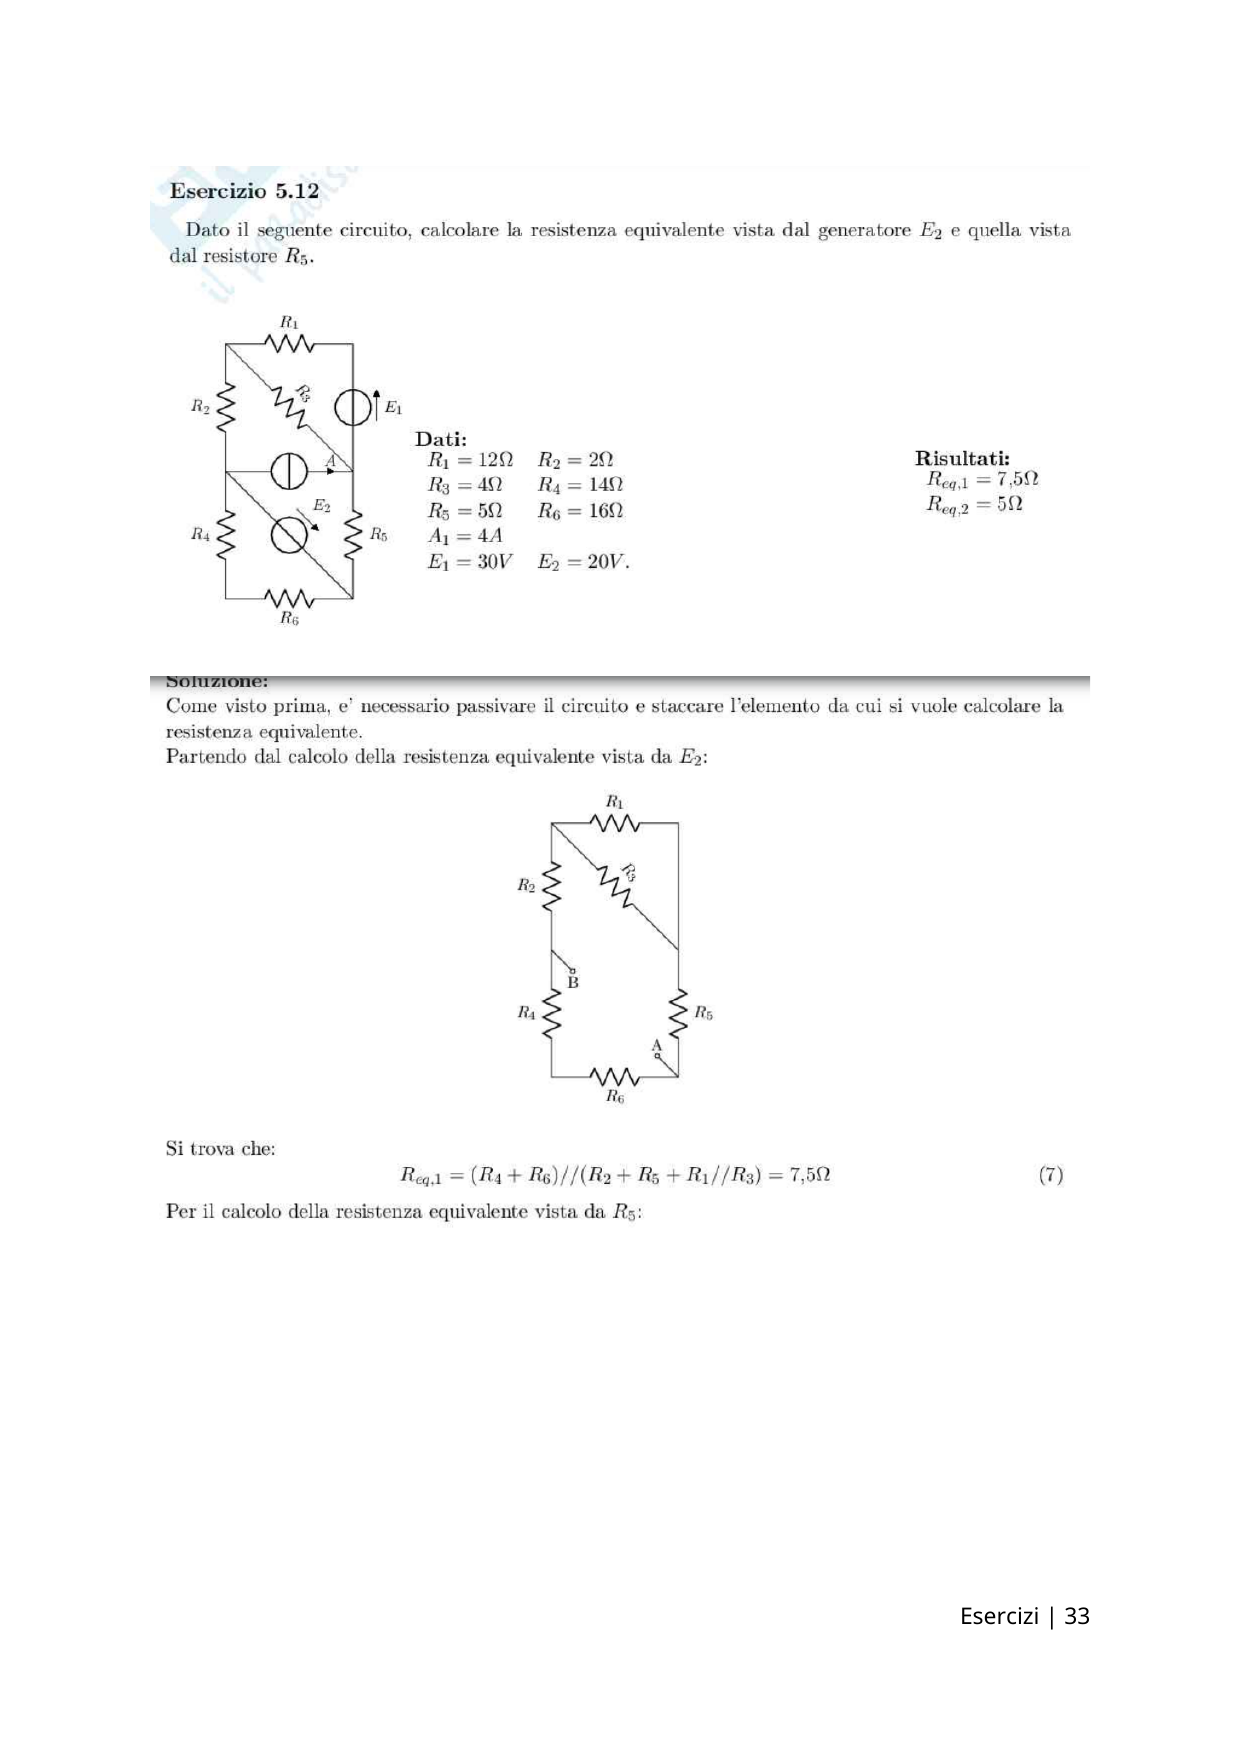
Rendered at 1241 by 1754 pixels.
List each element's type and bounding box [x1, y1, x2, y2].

picture [150, 676, 1091, 1241]
picture [150, 166, 1091, 657]
